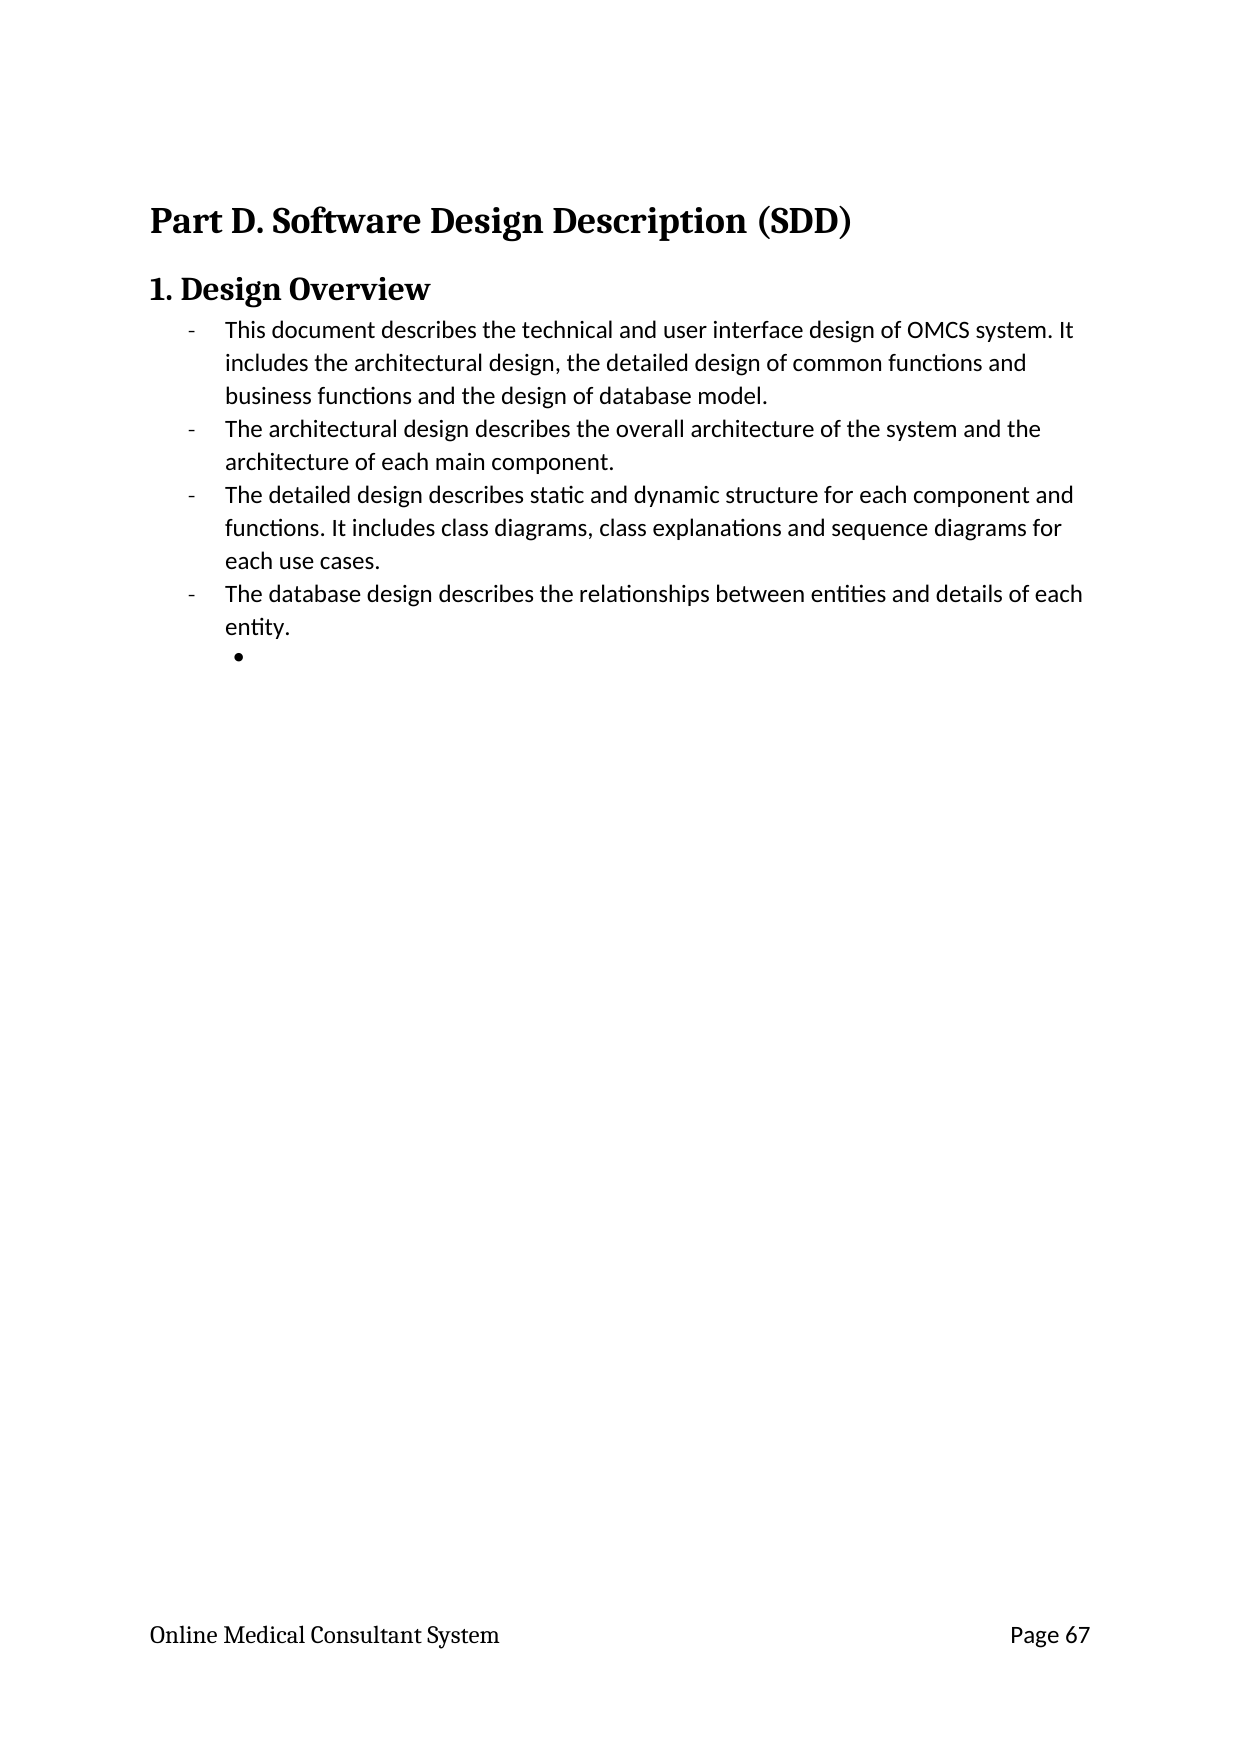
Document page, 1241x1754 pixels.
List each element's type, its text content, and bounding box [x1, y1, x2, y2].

subtitle Design Overview [150, 270, 1090, 309]
subtitle Software Design Description (SDD) [150, 200, 1090, 243]
list The architectural design describes the overall architecture of the system and the architecture of each main component. [187, 413, 1090, 477]
list The detailed design describes static and dynamic structure for each component and functions. It includes class diagrams, class explanations and sequence diagrams for each use cases. [187, 479, 1090, 575]
list This document describes the technical and user interface design of OMCS system. It includes the architectural design, the detailed design of common functions and business functions and the design of database model. [187, 314, 1090, 411]
list The database design describes the relationships between entities and details of each entity. [187, 578, 1090, 641]
